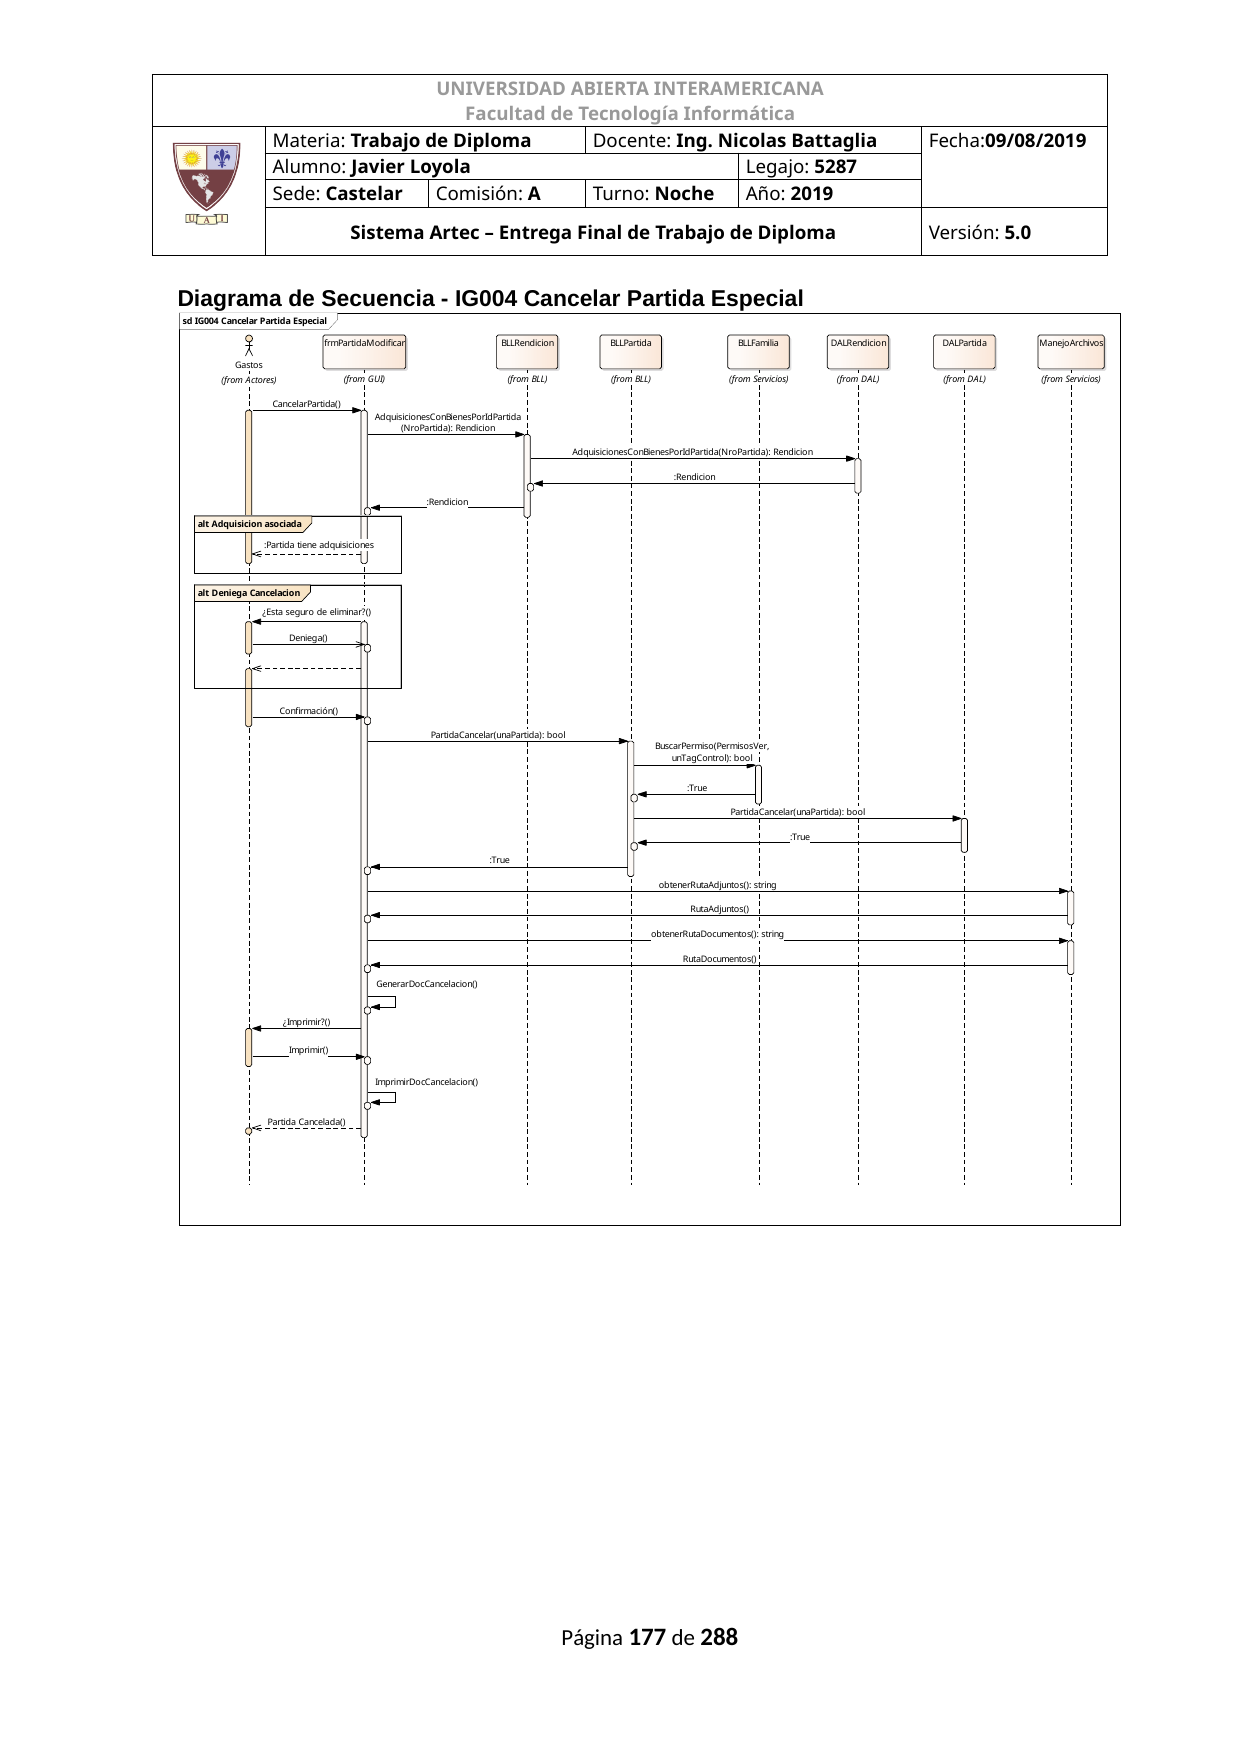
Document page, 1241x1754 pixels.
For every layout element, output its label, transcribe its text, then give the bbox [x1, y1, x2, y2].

picture [157, 136, 257, 228]
text Diagrama de Secuencia - IG004 Cancelar Partida Especial [177, 284, 1122, 311]
